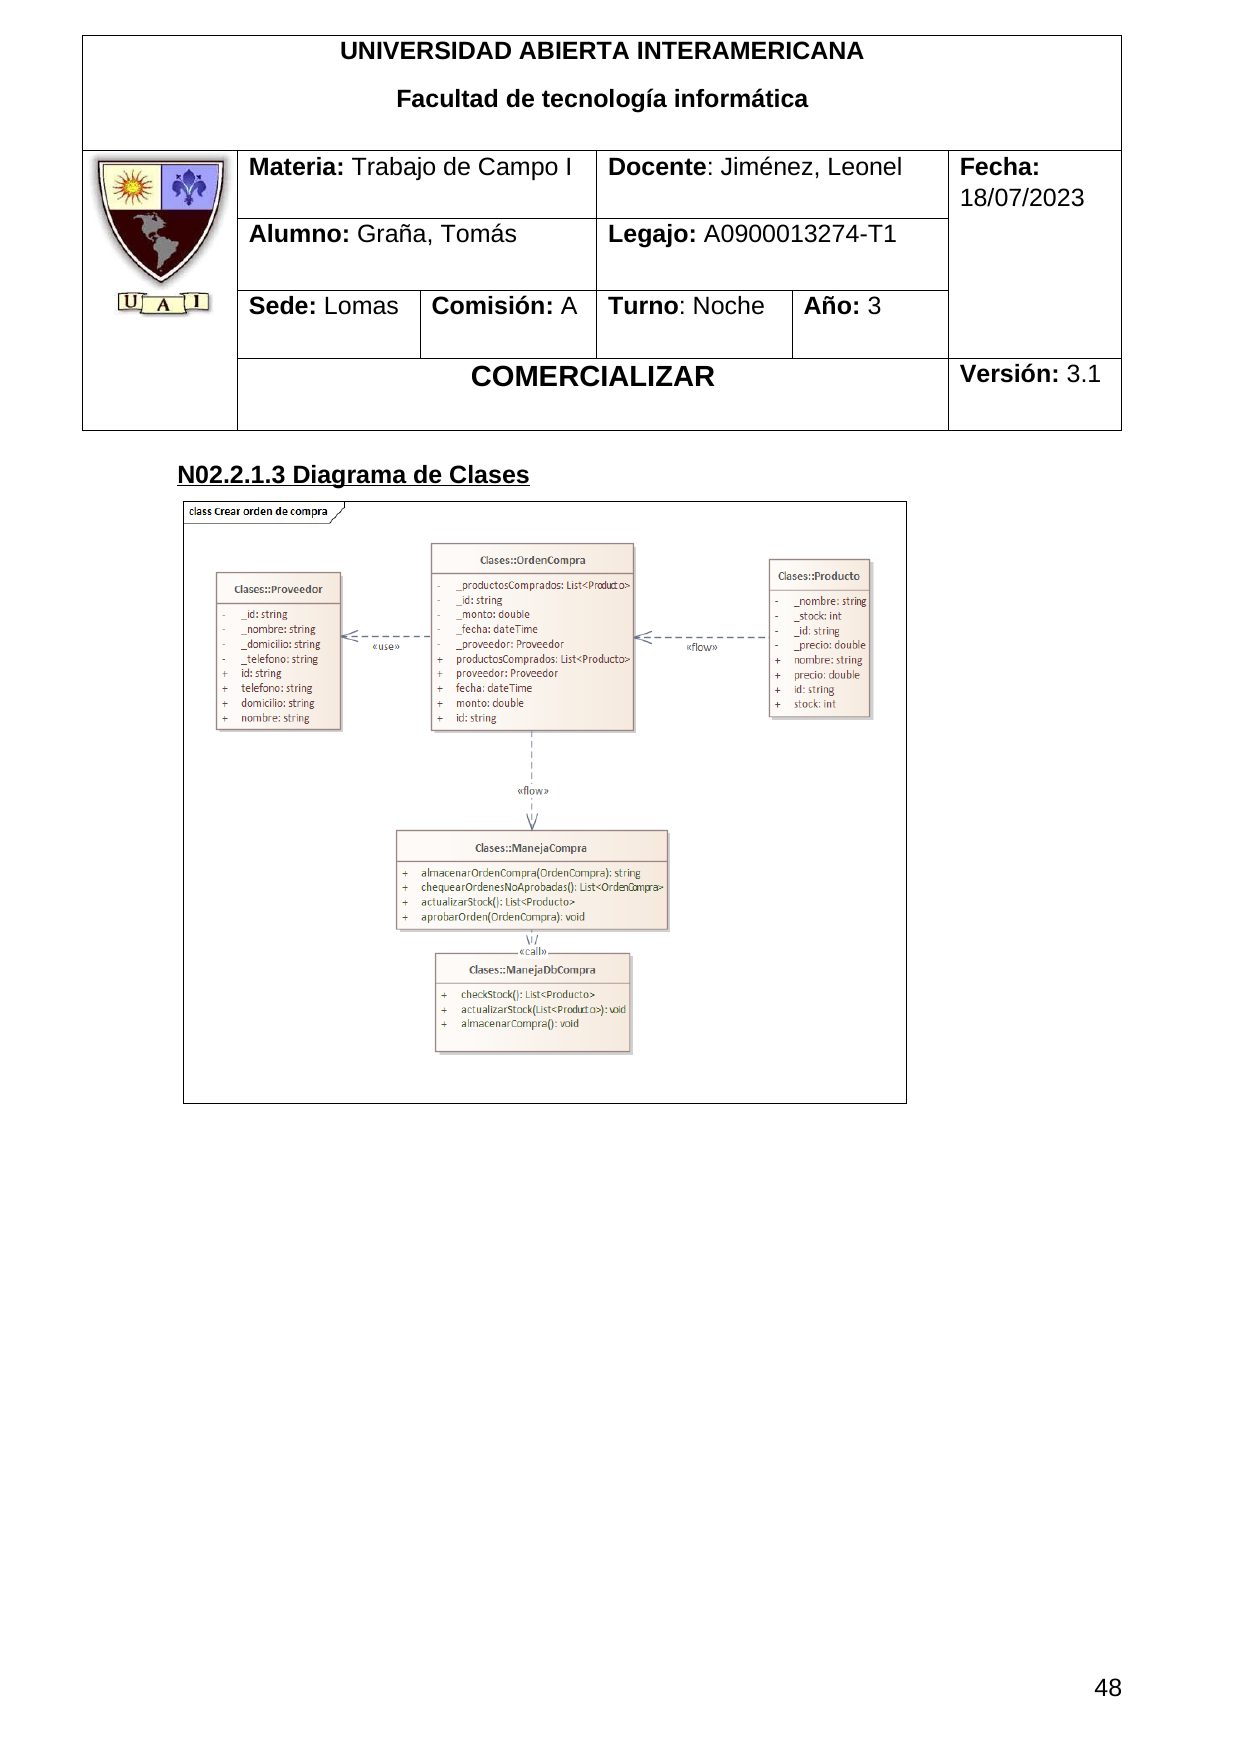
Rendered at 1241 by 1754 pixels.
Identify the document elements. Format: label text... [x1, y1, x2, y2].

picture [177, 495, 912, 1109]
picture [87, 151, 234, 320]
subtitle N02.2.1.3 Diagrama de Clases [177, 460, 1122, 488]
